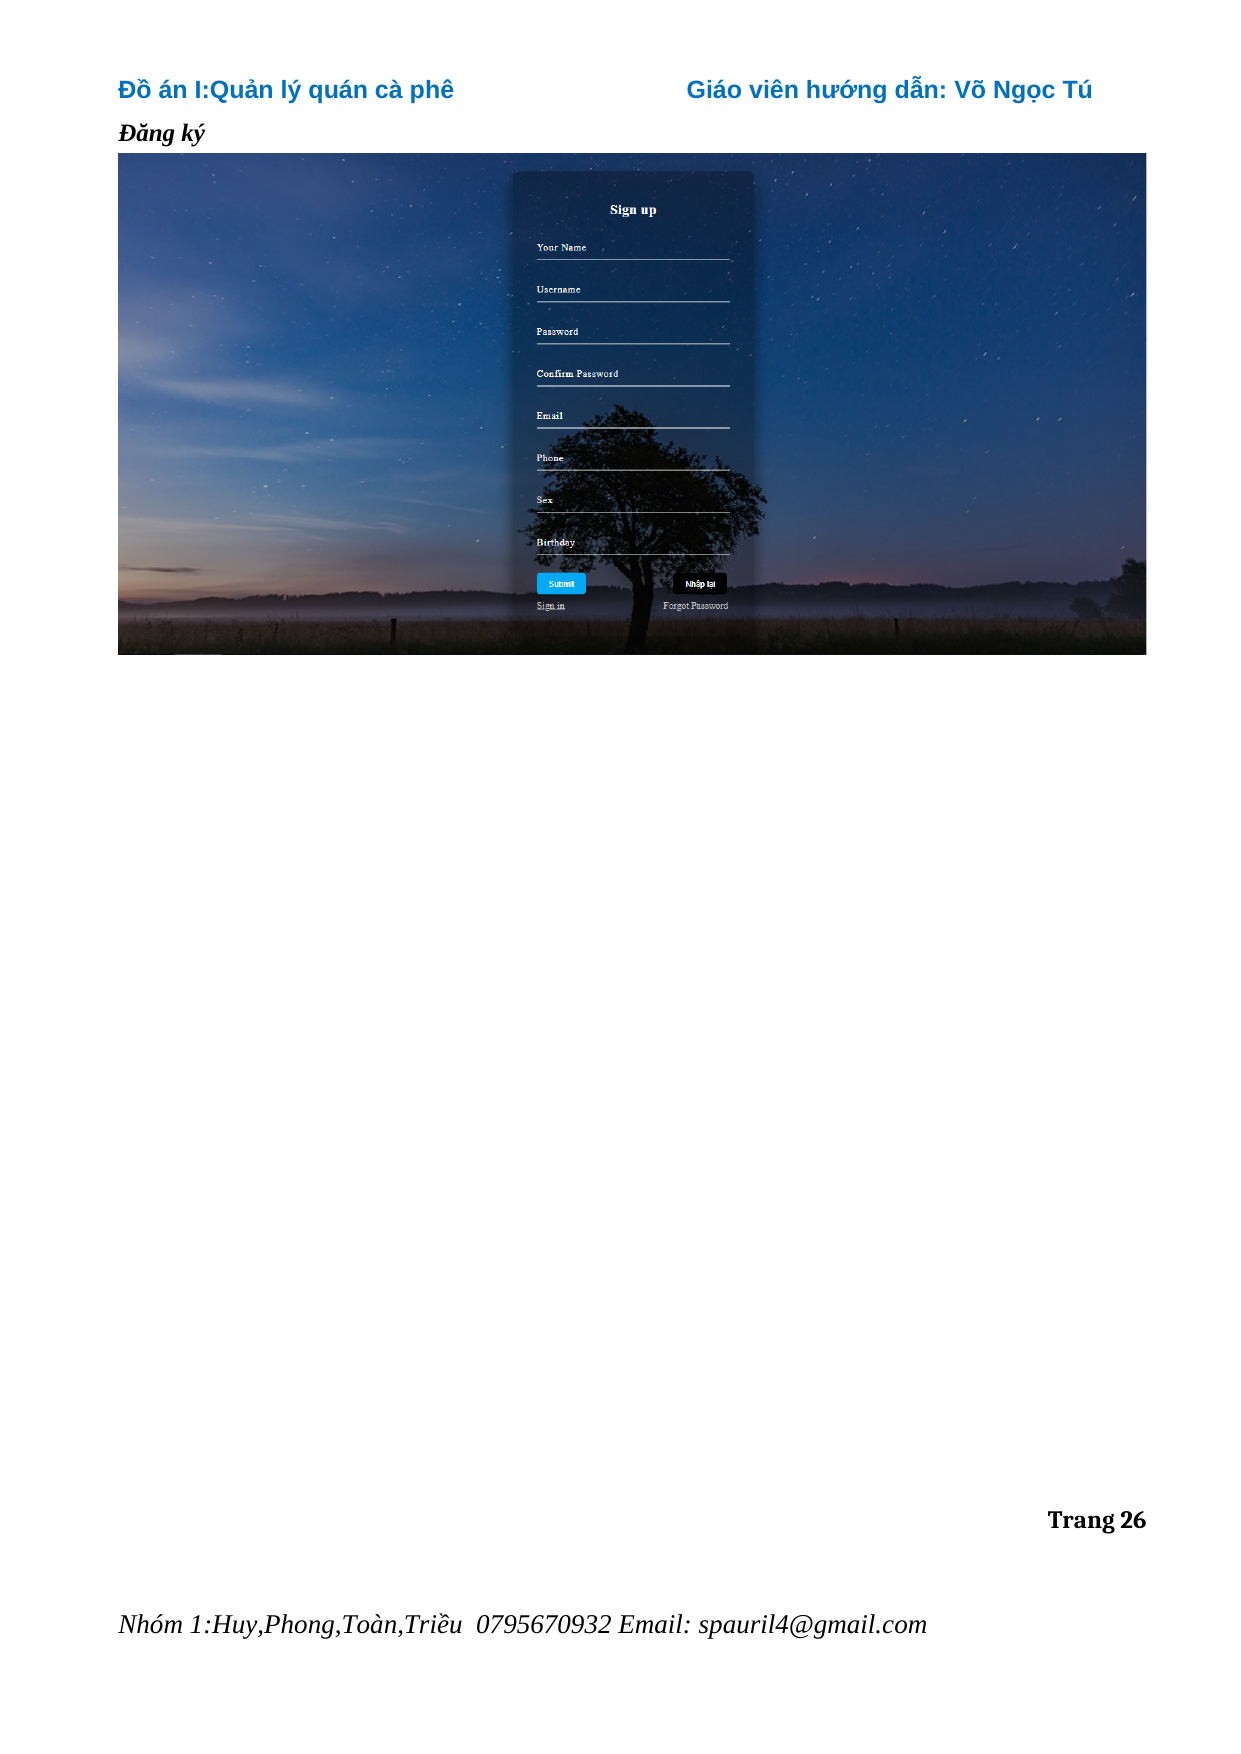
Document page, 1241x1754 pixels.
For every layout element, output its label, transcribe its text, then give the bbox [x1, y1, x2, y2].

subtitle Đăng ký [118, 118, 1146, 147]
picture [118, 153, 1147, 655]
